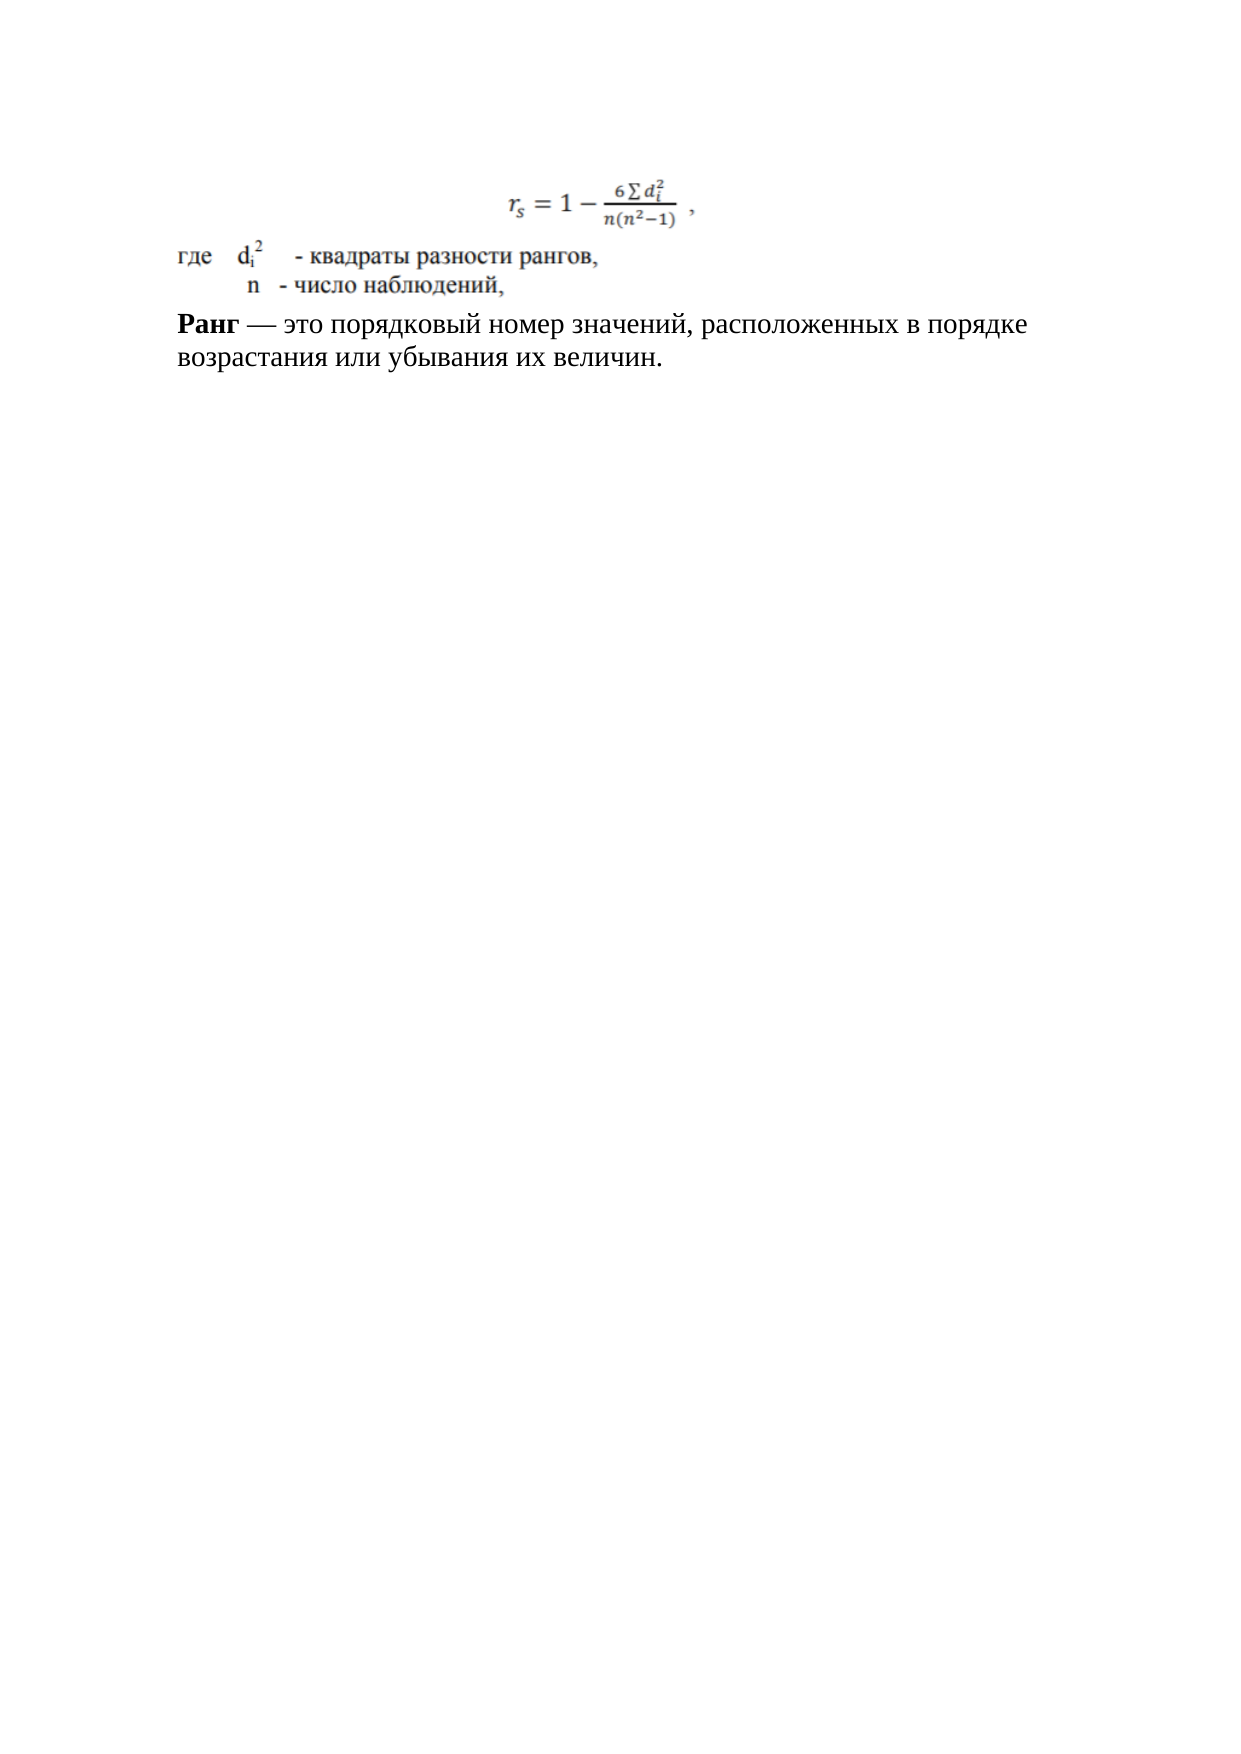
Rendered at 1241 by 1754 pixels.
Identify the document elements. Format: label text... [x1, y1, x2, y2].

text Ранг — это порядковый номер значений, расположенных в порядке возрастания или убывания их величин. [177, 306, 1181, 373]
picture [177, 147, 715, 306]
